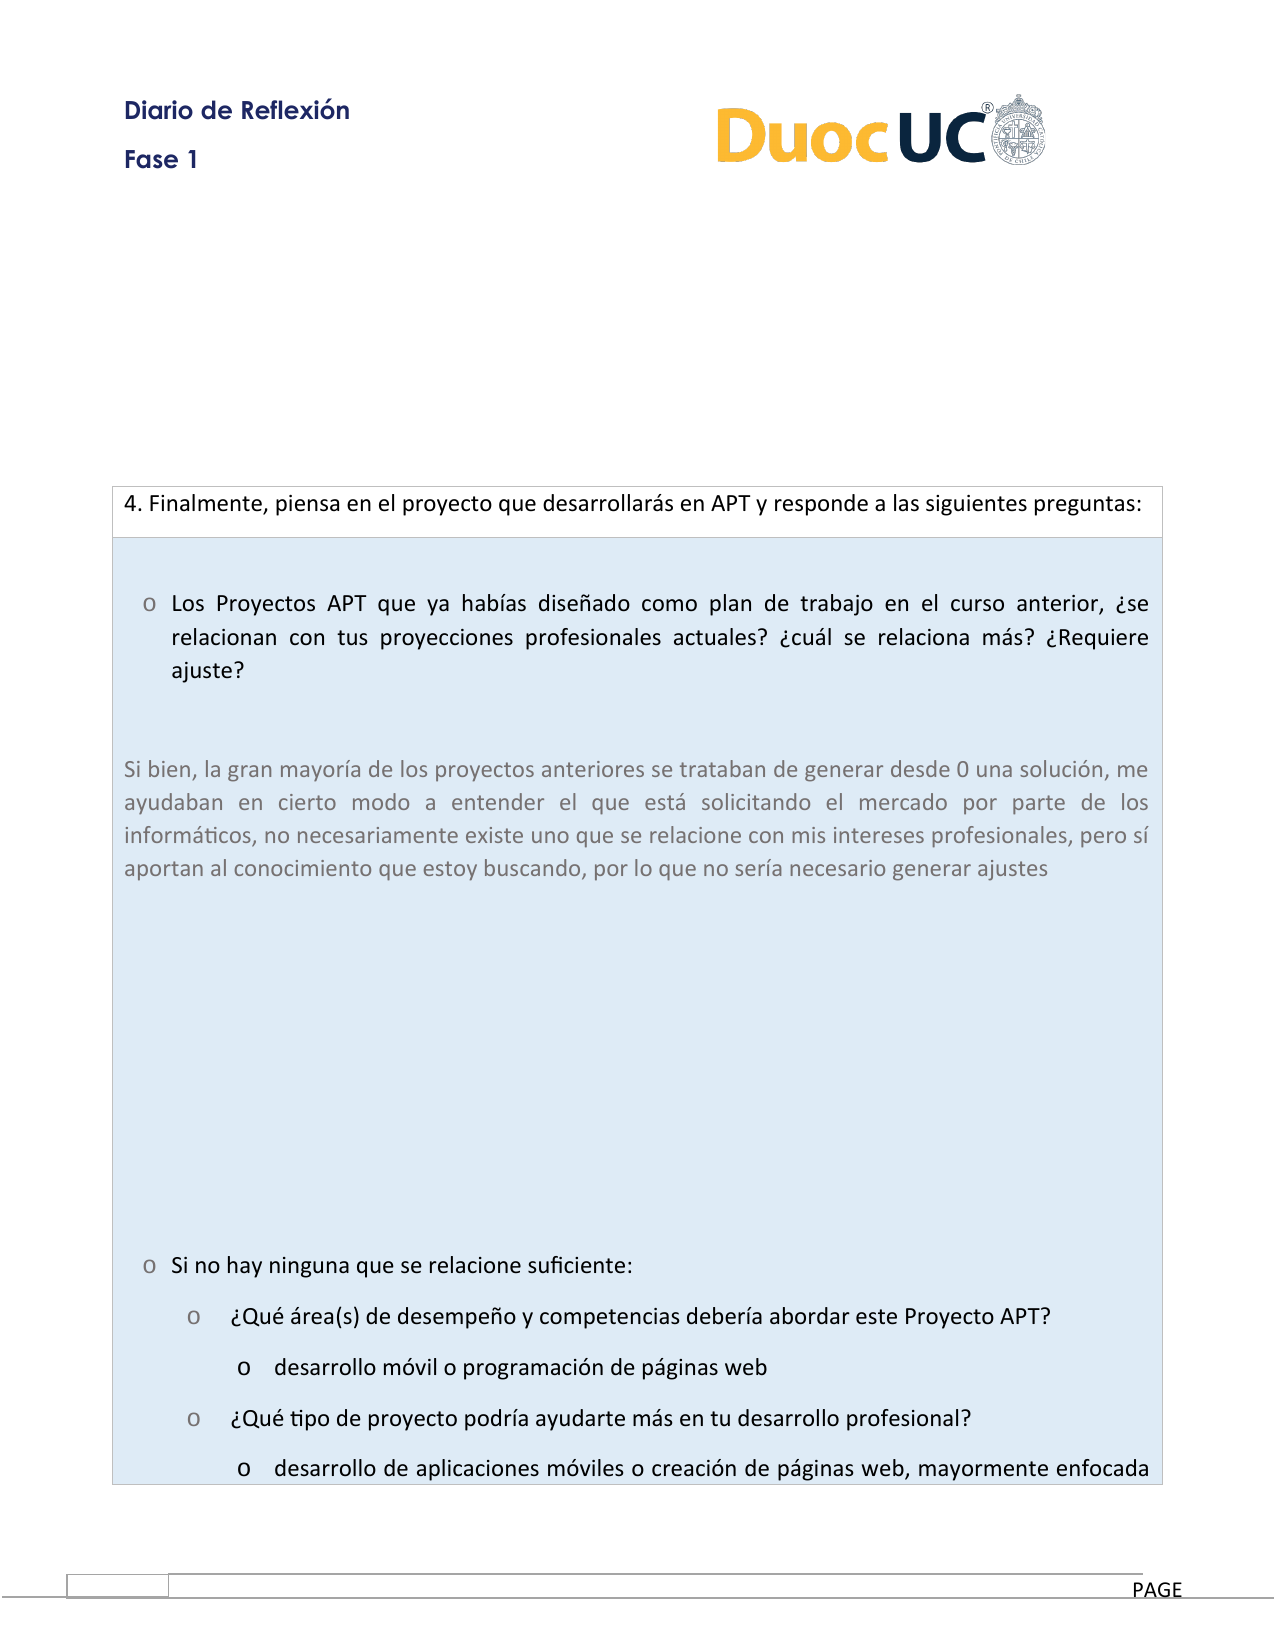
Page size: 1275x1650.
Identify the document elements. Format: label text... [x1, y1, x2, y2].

table_header 4. Finalmente, piensa en el proyecto que desarrollarás en APT y responde a las siguientes preguntas: [113, 487, 1162, 537]
picture [717, 94, 1046, 165]
